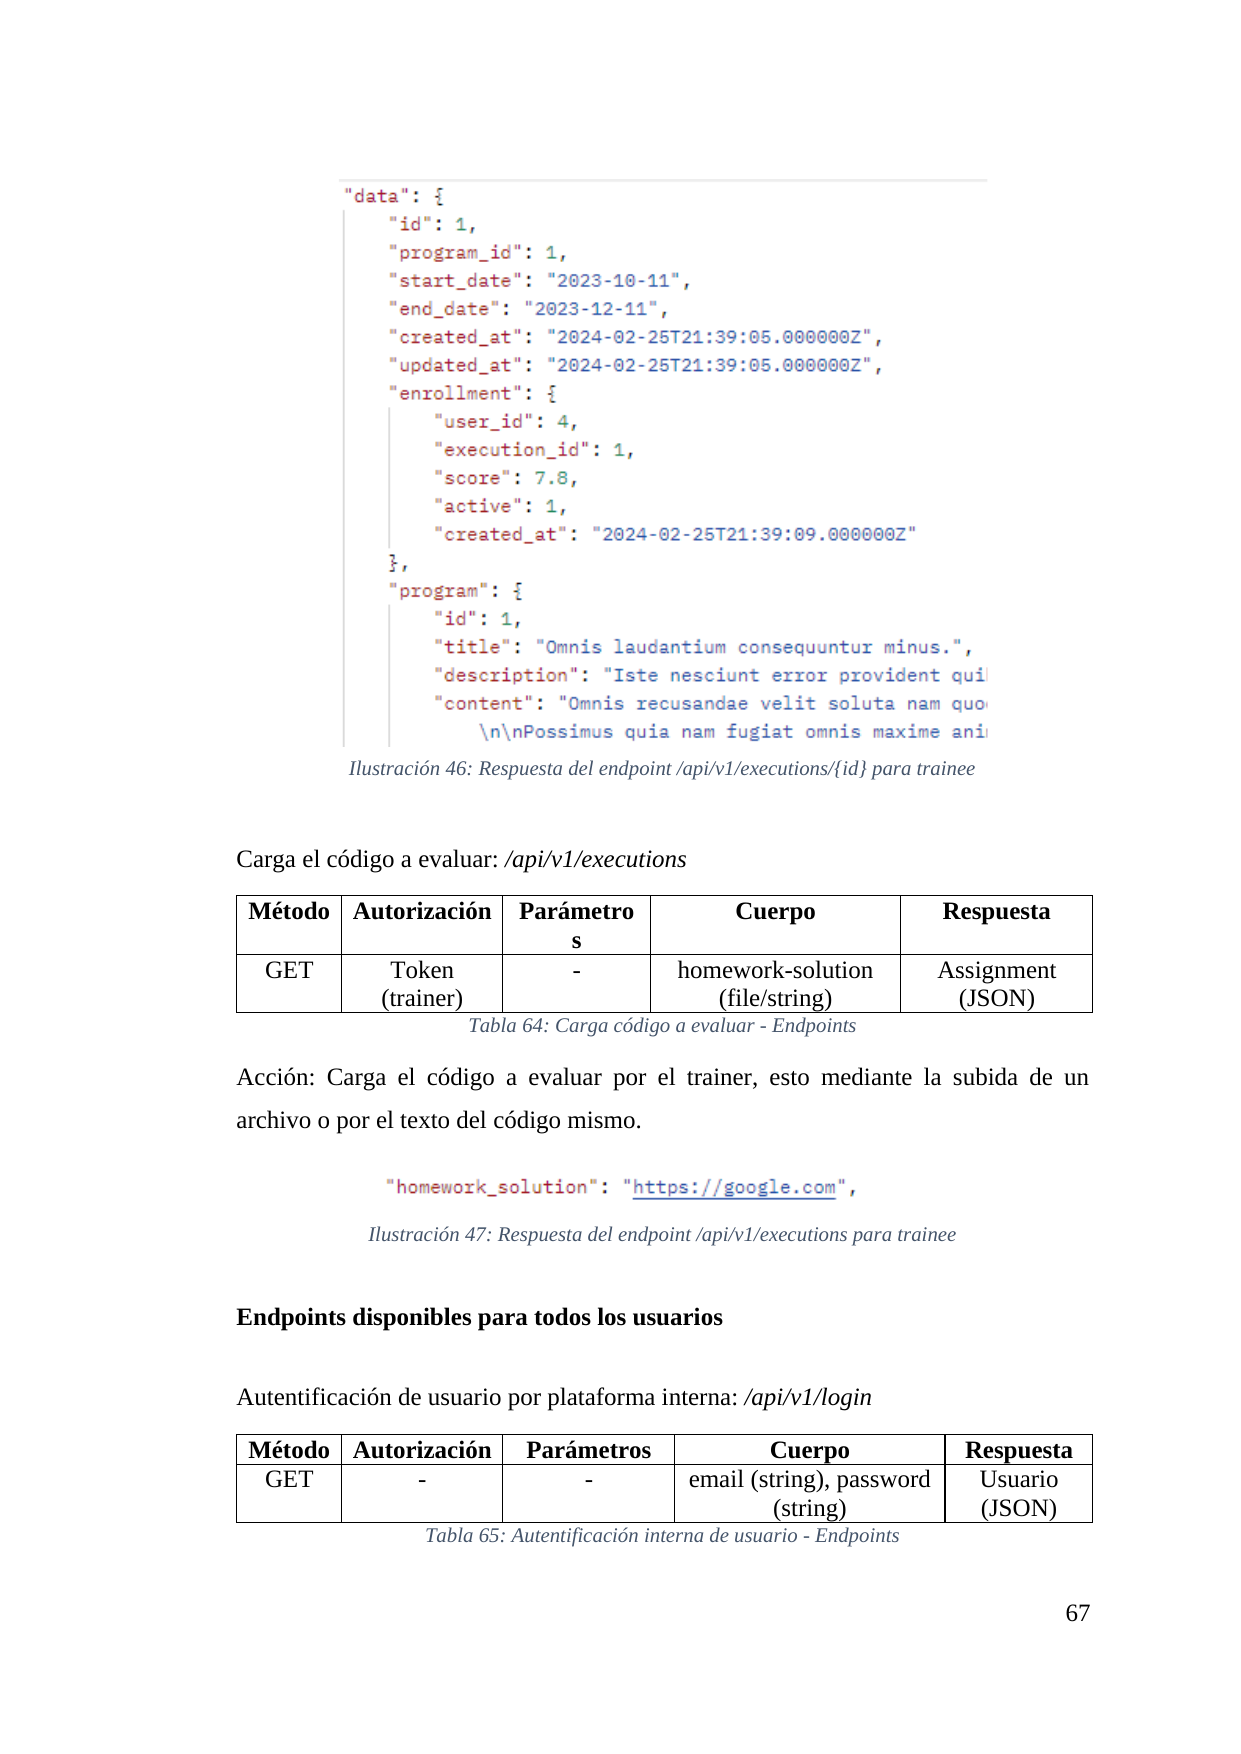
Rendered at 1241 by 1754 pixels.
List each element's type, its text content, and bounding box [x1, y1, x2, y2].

picture [381, 1173, 857, 1200]
subtitle Endpoints disponibles para todos los usuarios [236, 1302, 1090, 1330]
table_cell - [503, 955, 650, 1012]
subtitle Autentificación de usuario por plataforma interna: /api/v1/login [236, 1382, 1090, 1411]
table_header Cuerpo [651, 896, 900, 954]
table_cell Token (trainer) [342, 955, 502, 1012]
text Tabla 64: Carga código a evaluar - Endpoints [236, 1013, 1090, 1037]
picture [337, 179, 987, 744]
table_header Parámetros [503, 1435, 674, 1463]
table_cell Usuario (JSON) [946, 1465, 1092, 1522]
table_header Método [237, 896, 341, 954]
table_header Respuesta [901, 896, 1092, 954]
table_cell GET [237, 955, 341, 1012]
table_header Cuerpo [675, 1435, 944, 1463]
table_header Método [237, 1435, 341, 1463]
table_header Parámetros [503, 896, 650, 954]
text Tabla 65: Autentificación interna de usuario - Endpoints [236, 1523, 1090, 1547]
table_cell GET [237, 1465, 341, 1522]
table_cell - [342, 1465, 502, 1522]
table_cell homework-solution (file/string) [651, 955, 900, 1012]
text Acción: Carga el código a evaluar por el trainer, esto mediante la subida de un archivo o por el texto del código mismo. [236, 1062, 1090, 1134]
table_header Autorización [342, 896, 502, 954]
table_cell email (string), password (string) [675, 1465, 944, 1522]
subtitle Carga el código a evaluar: /api/v1/executions [236, 844, 1090, 872]
table_header Respuesta [946, 1435, 1092, 1463]
table_cell Assignment (JSON) [901, 955, 1092, 1012]
table_header Autorización [342, 1435, 502, 1463]
table_cell - [503, 1465, 674, 1522]
